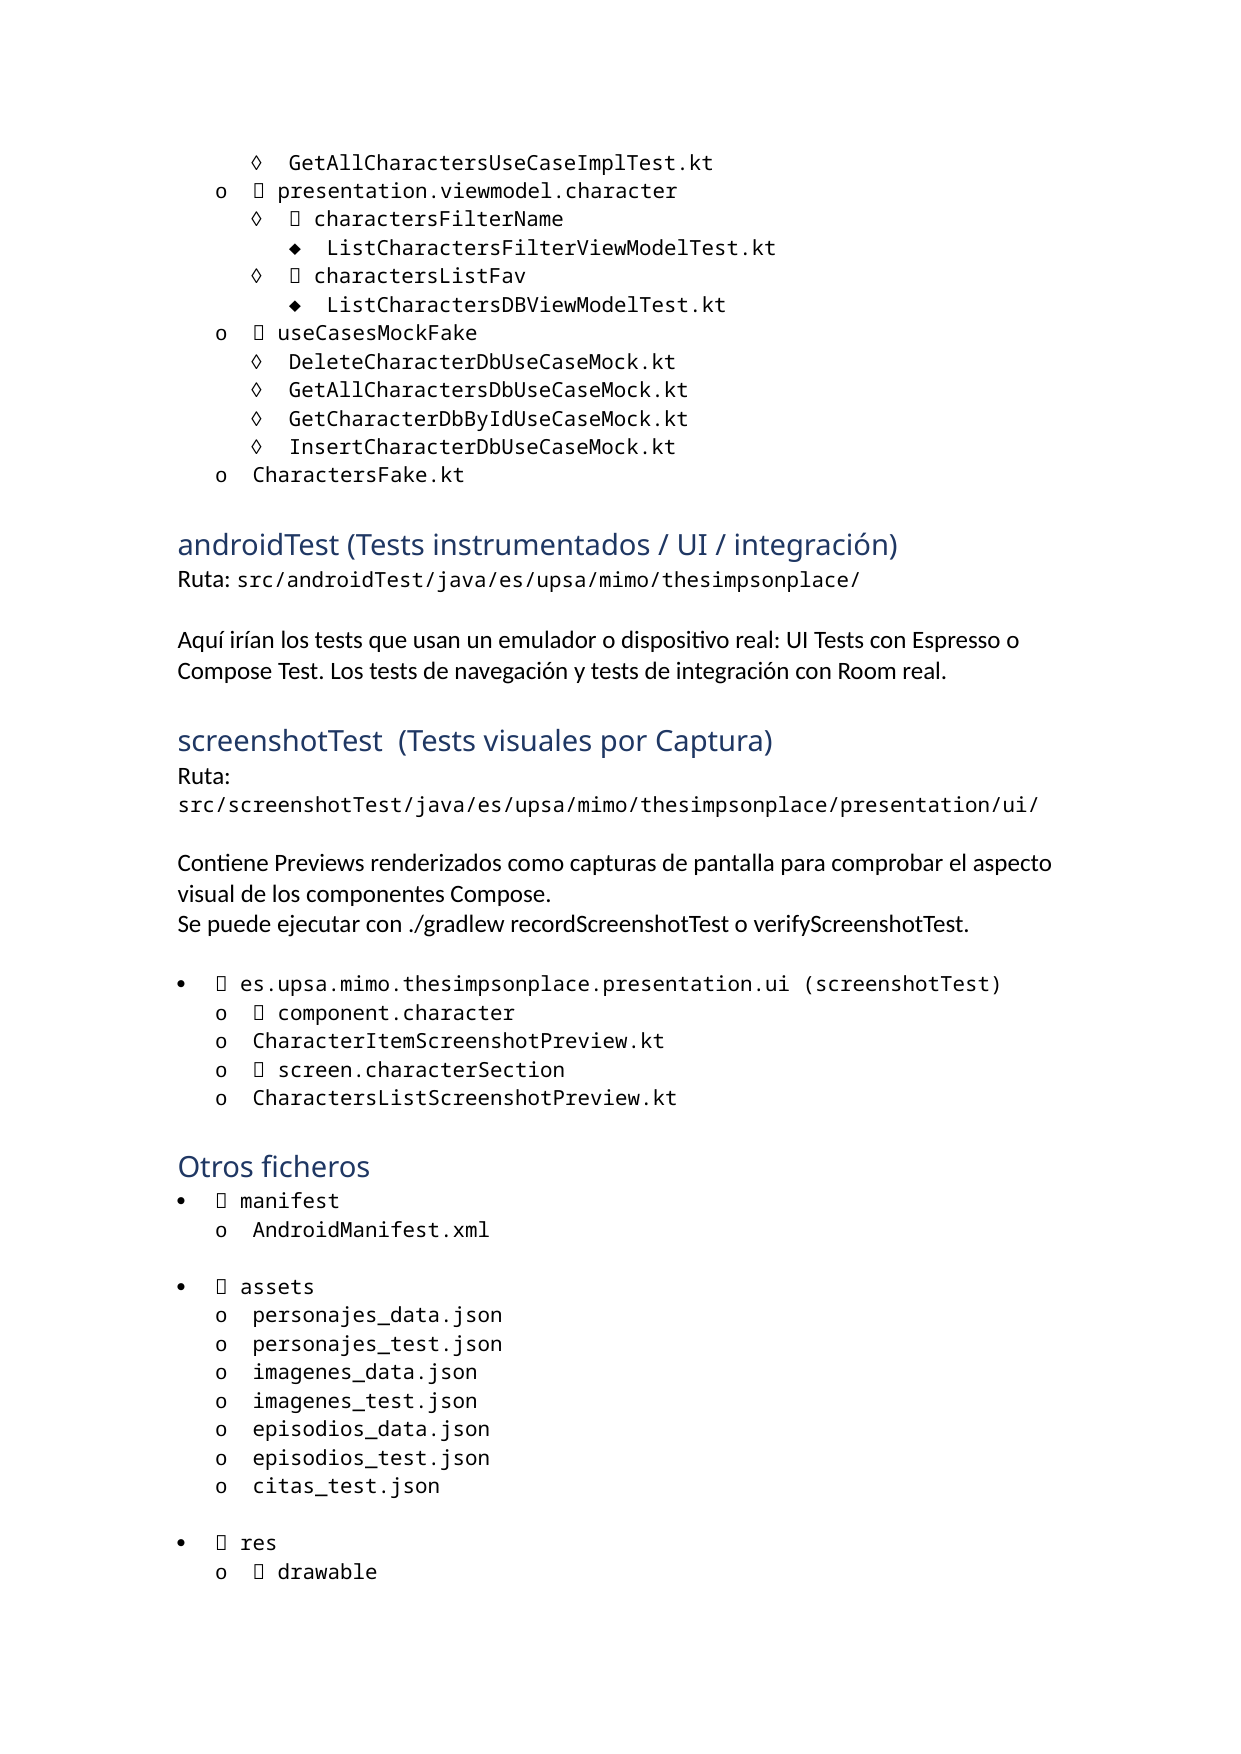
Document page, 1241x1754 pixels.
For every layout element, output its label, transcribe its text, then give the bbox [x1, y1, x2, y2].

list episodios_test.json [215, 1443, 1063, 1472]
list GetAllCharactersDbUseCaseMock.kt [251, 375, 1063, 404]
list assets [177, 1272, 1063, 1300]
list personajes_data.json [215, 1300, 1063, 1329]
subtitle androidTest (Tests instrumentados / UI / integración) [177, 524, 1063, 563]
subtitle screenshotTest (Tests visuales por Captura) [177, 720, 1063, 760]
list drawable [215, 1557, 1063, 1586]
list InsertCharacterDbUseCaseMock.kt [251, 432, 1063, 461]
list episodios_data.json [215, 1414, 1063, 1443]
list GetAllCharactersUseCaseImplTest.kt [251, 148, 1063, 176]
list citas_test.json [215, 1472, 1063, 1500]
list es.upsa.mimo.thesimpsonplace.presentation.ui (screenshotTest) [177, 969, 1063, 998]
text Aquí irían los tests que usan un emulador o dispositivo real: UI Tests con Espresso o Compose Test. Los tests de navegación y tests de integración con Room real. [177, 624, 1063, 686]
text Ruta: src/screenshotTest/java/es/upsa/mimo/thesimpsonplace/presentation/ui/ [177, 760, 1063, 819]
text Ruta: src/androidTest/java/es/upsa/mimo/thesimpsonplace/ [177, 563, 1063, 594]
list AndroidManifest.xml [215, 1215, 1063, 1243]
list ListCharactersDBViewModelTest.kt [289, 290, 1063, 318]
list screen.characterSection [215, 1055, 1063, 1083]
list manifest [177, 1186, 1063, 1215]
text Contiene Previews renderizados como capturas de pantalla para comprobar el aspecto visual de los componentes Compose. [177, 847, 1063, 908]
list CharactersFake.kt [215, 461, 1063, 489]
list useCasesMockFake [215, 318, 1063, 347]
list personajes_test.json [215, 1329, 1063, 1357]
list CharacterItemScreenshotPreview.kt [215, 1026, 1063, 1055]
subtitle Otros ficheros [177, 1147, 1063, 1186]
list DeleteCharacterDbUseCaseMock.kt [251, 347, 1063, 375]
list charactersListFav [251, 261, 1063, 290]
list presentation.viewmodel.character [215, 176, 1063, 204]
list GetCharacterDbByIdUseCaseMock.kt [251, 404, 1063, 432]
list res [177, 1528, 1063, 1557]
text Se puede ejecutar con ./gradlew recordScreenshotTest o verifyScreenshotTest. [177, 908, 1063, 939]
list charactersFilterName [251, 204, 1063, 233]
list imagenes_test.json [215, 1386, 1063, 1414]
list ListCharactersFilterViewModelTest.kt [289, 233, 1063, 261]
list imagenes_data.json [215, 1357, 1063, 1386]
list component.character [215, 998, 1063, 1026]
list CharactersListScreenshotPreview.kt [215, 1083, 1063, 1112]
